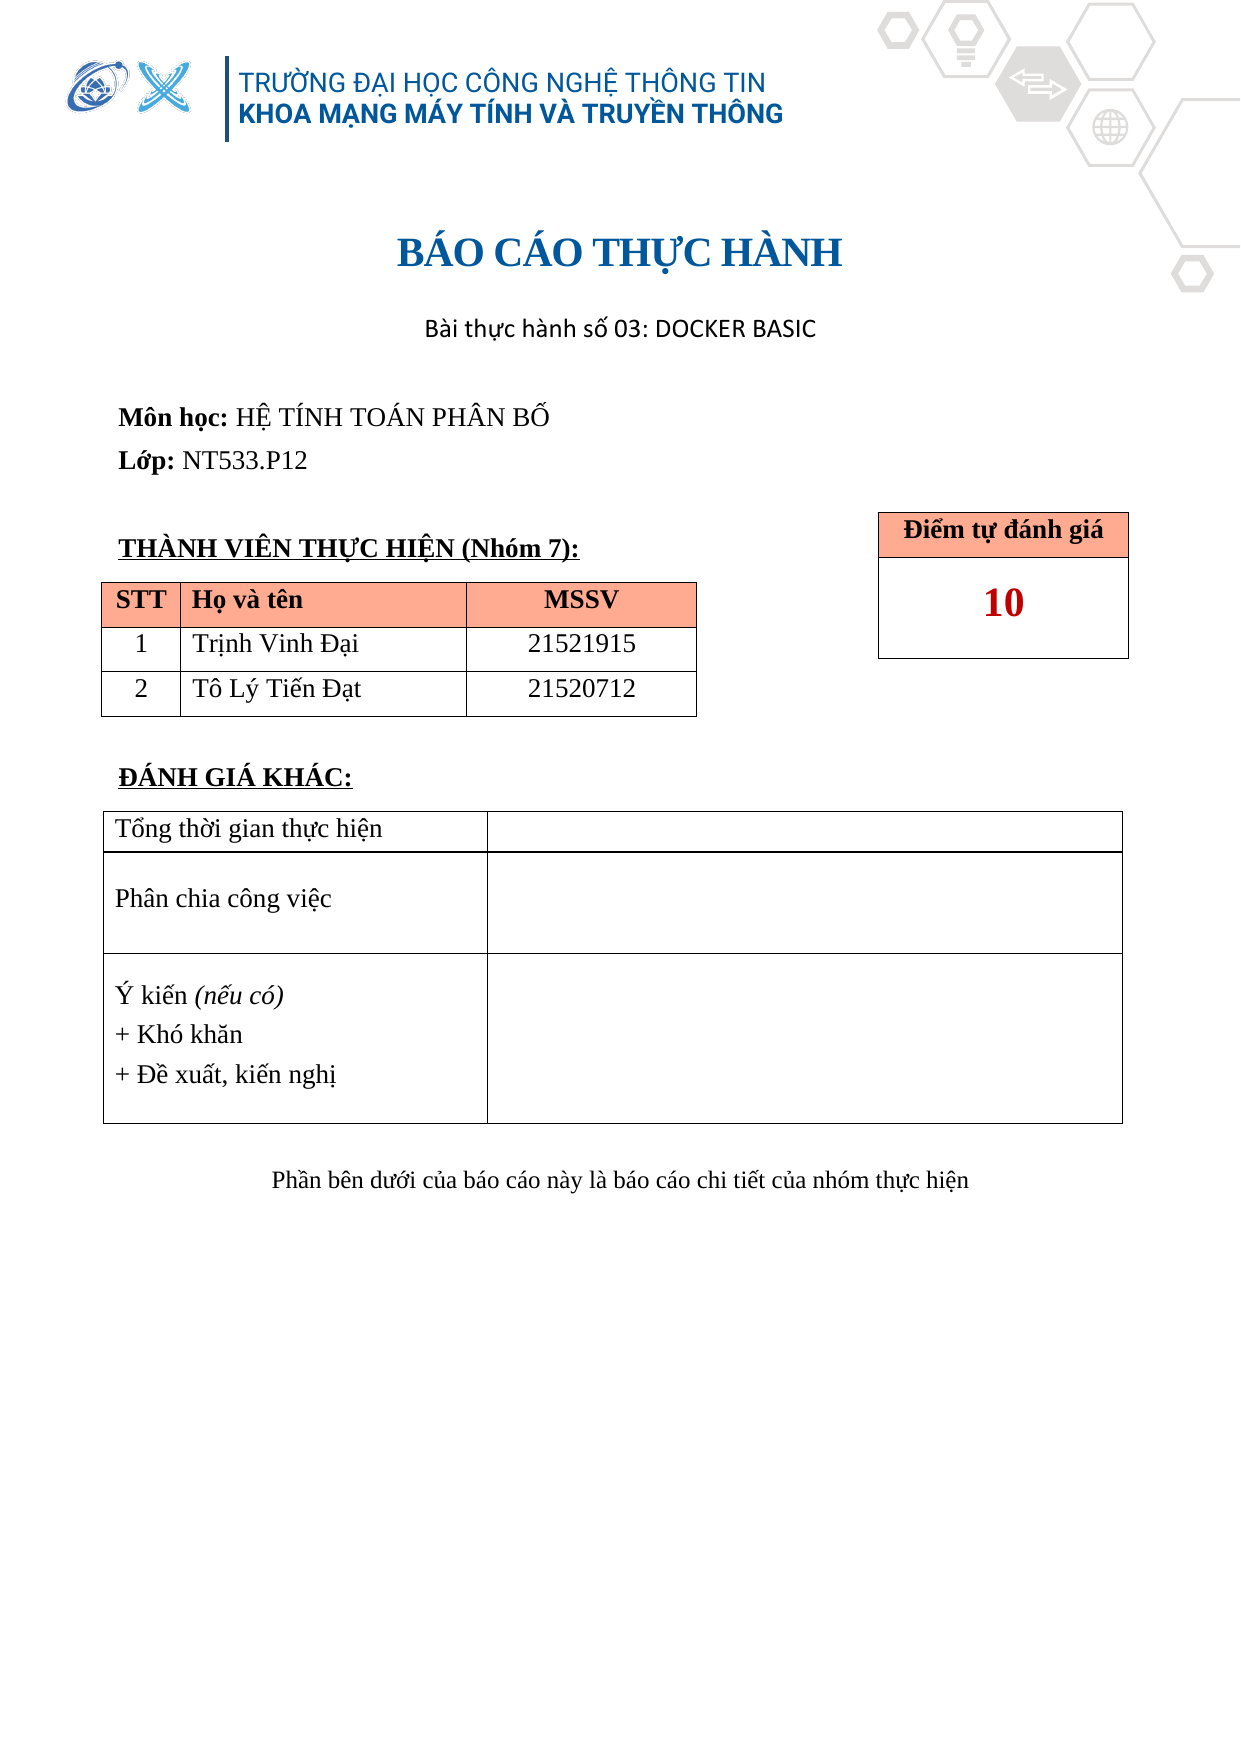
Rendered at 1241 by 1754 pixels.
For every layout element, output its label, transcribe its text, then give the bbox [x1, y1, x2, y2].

table_cell 10 [879, 558, 1128, 657]
table_header STT [102, 583, 180, 627]
text Phần bên dưới của báo cáo này là báo cáo chi tiết của nhóm thực hiện [118, 1165, 1122, 1194]
list THÀNH VIÊN THỰC HIỆN (Nhóm 7): [118, 532, 878, 563]
table_cell Trịnh Vinh Đại [181, 628, 466, 671]
table_header Điểm tự đánh giá [879, 513, 1128, 557]
table_cell Phân chia công việc [104, 853, 487, 952]
text Lớp: NT533.P12 [118, 444, 1122, 476]
table_cell [488, 954, 1122, 1123]
table_header [488, 812, 1122, 851]
table_header MSSV [467, 583, 696, 627]
table_cell Tô Lý Tiến Đạt [181, 672, 466, 716]
table_cell 1 [102, 628, 180, 671]
list ĐÁNH GIÁ KHÁC: [118, 761, 1122, 792]
table_cell [488, 853, 1122, 952]
table_header Họ và tên [181, 583, 466, 627]
picture [133, 57, 196, 117]
picture [64, 56, 132, 117]
table_header Tổng thời gian thực hiện [104, 812, 487, 851]
title BÁO CÁO THỰC HÀNH [118, 227, 1122, 275]
table_cell Ý kiến (nếu có) + Khó khăn + Đề xuất, kiến nghị [104, 954, 487, 1123]
table_cell 21521915 [467, 628, 696, 671]
text Môn học: HỆ TÍNH TOÁN PHÂN BỐ [118, 401, 1122, 432]
table_cell 21520712 [467, 672, 696, 716]
table_cell 2 [102, 672, 180, 716]
